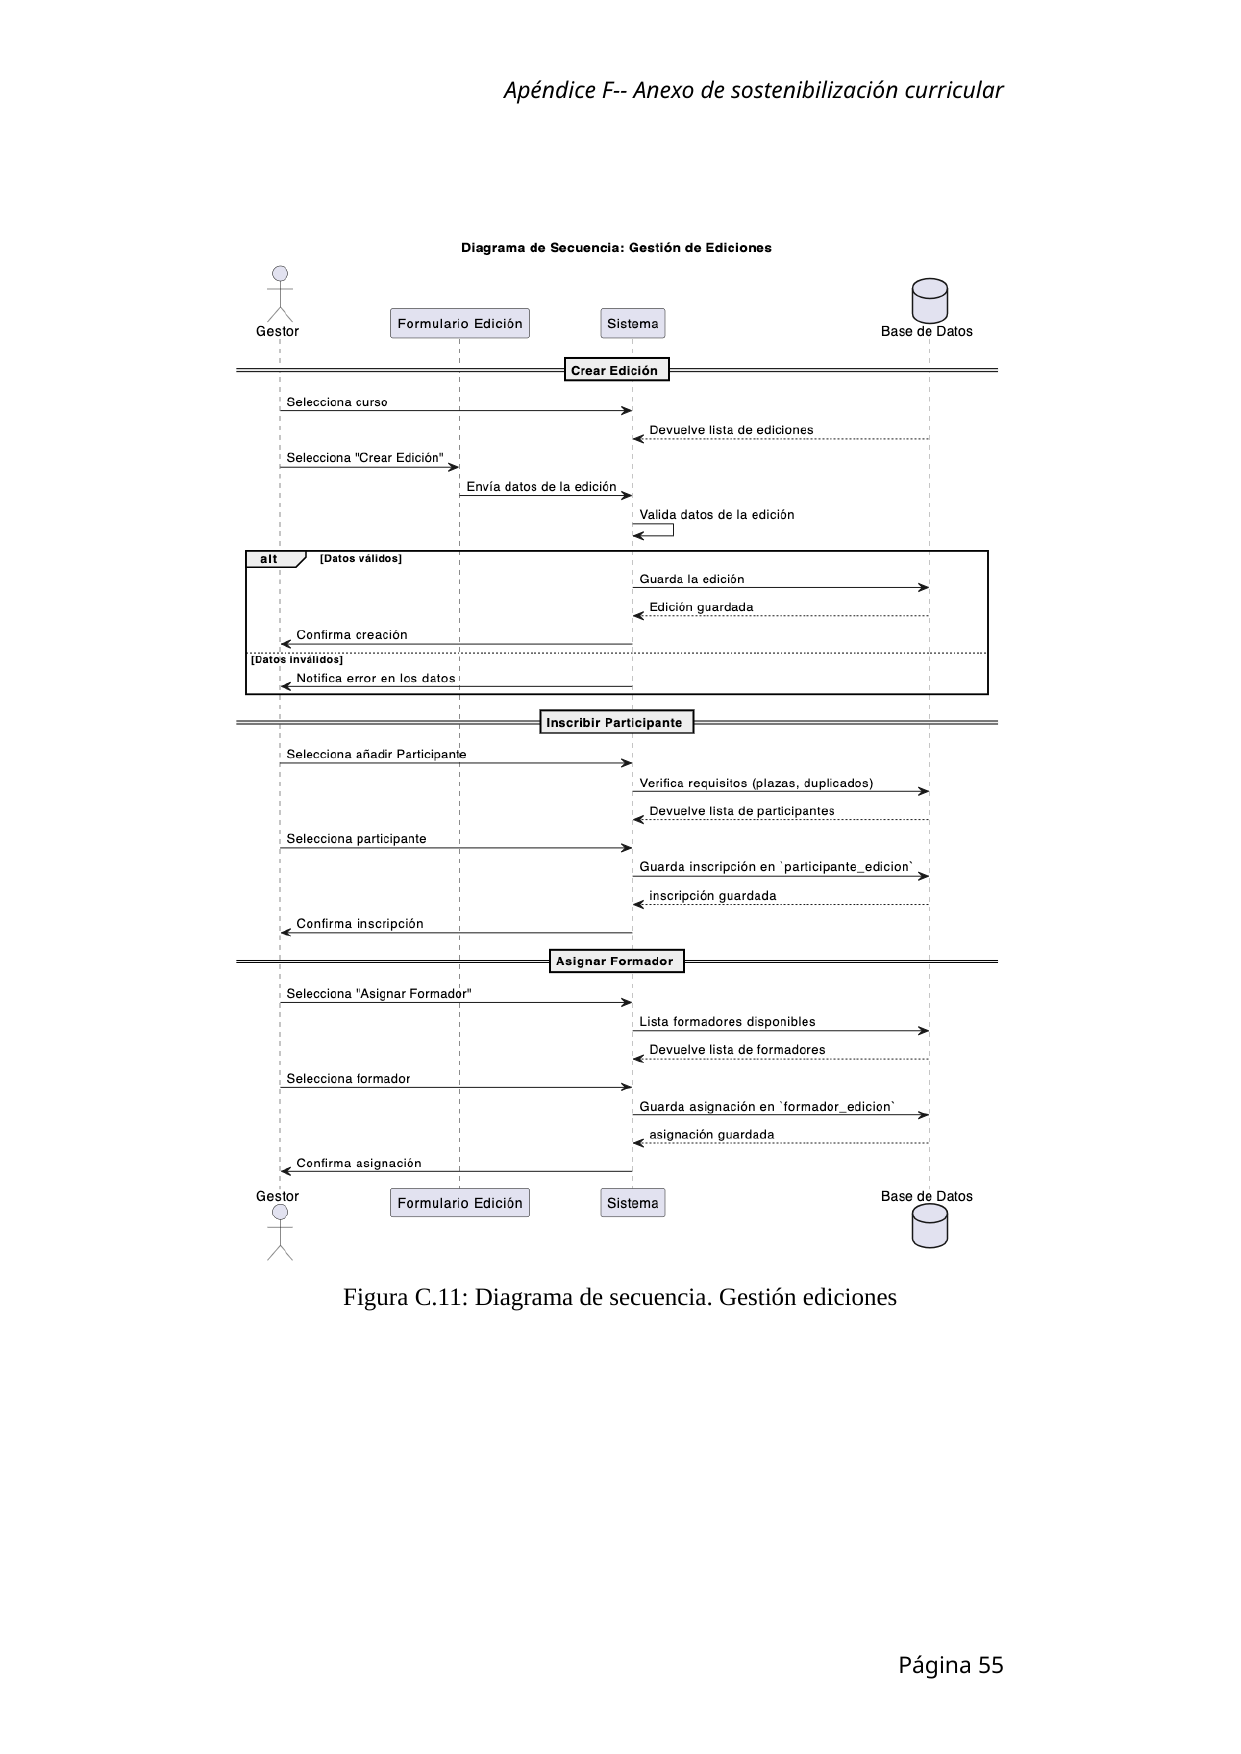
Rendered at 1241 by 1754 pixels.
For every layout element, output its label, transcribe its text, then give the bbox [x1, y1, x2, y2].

picture [236, 224, 1004, 1266]
